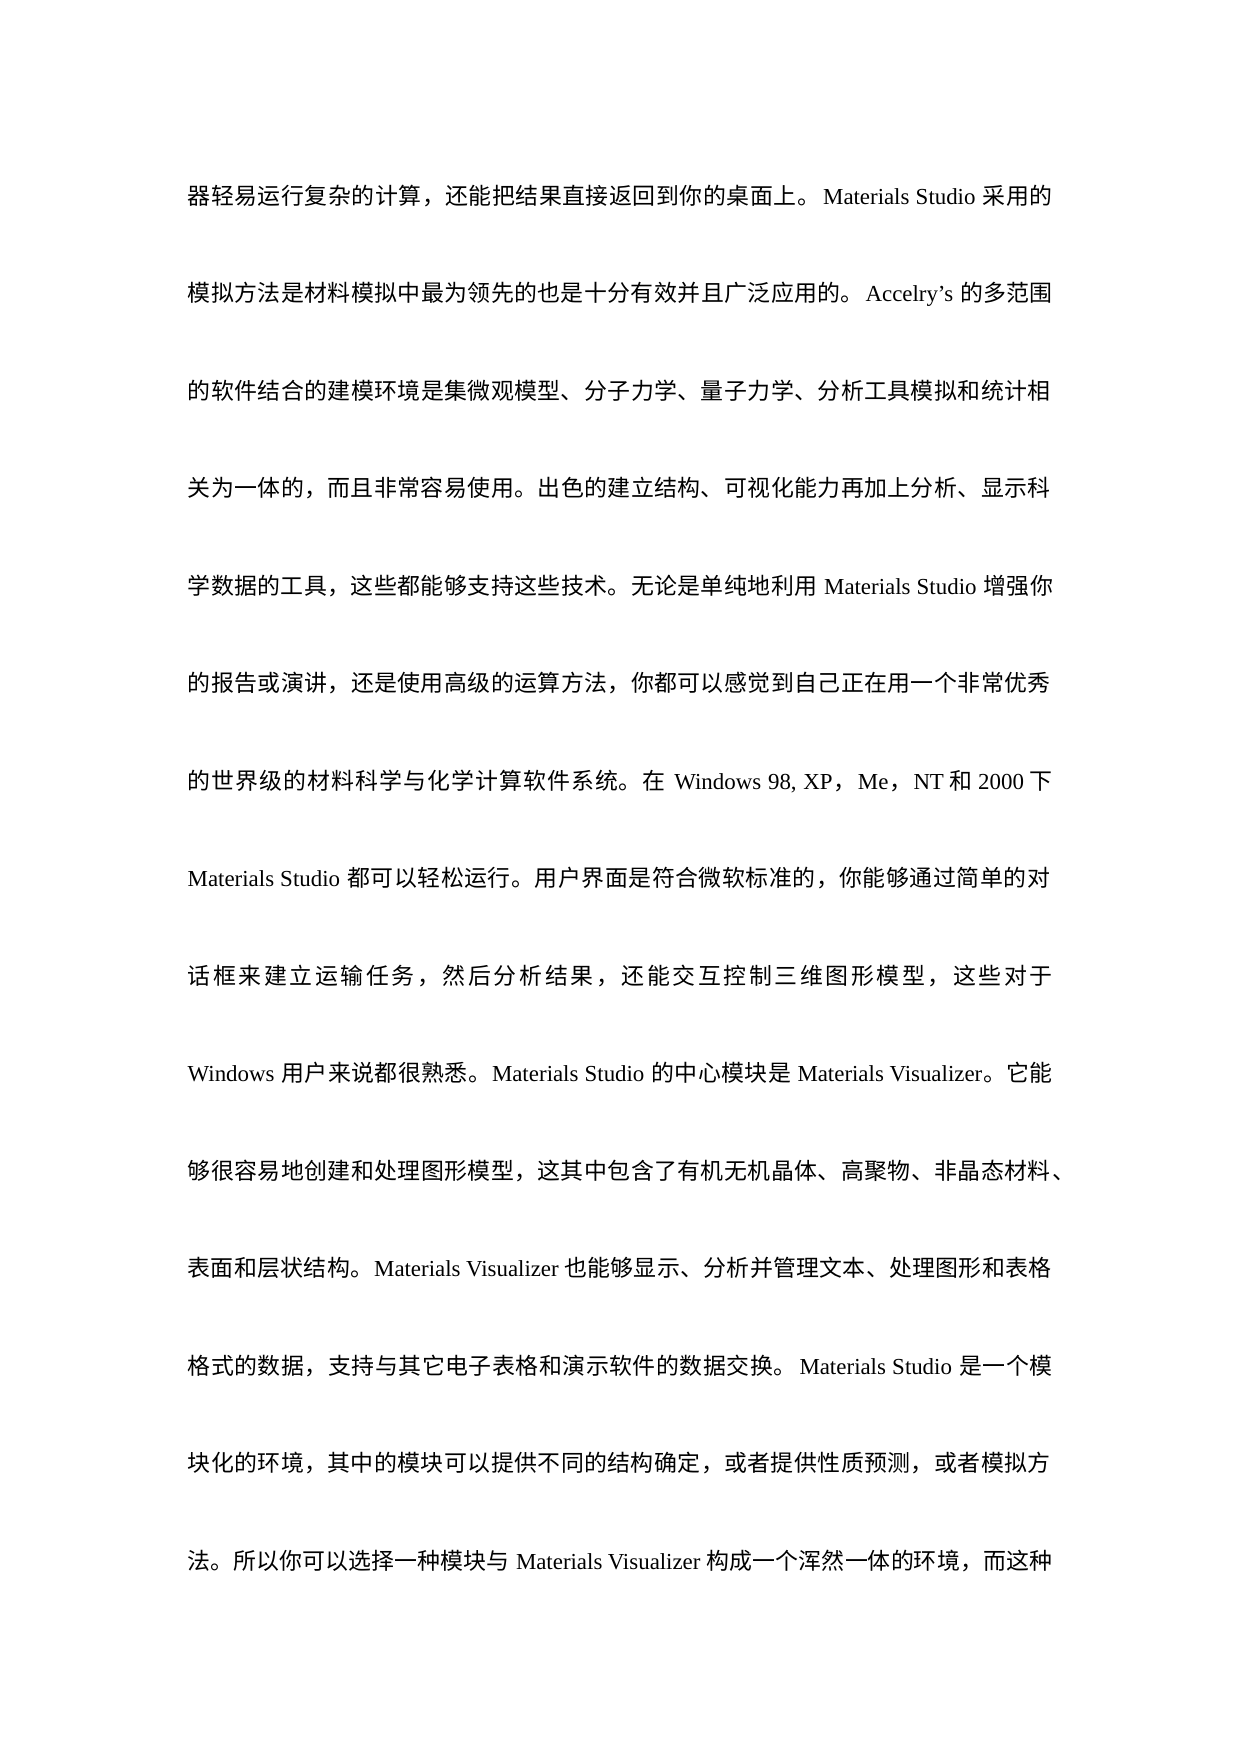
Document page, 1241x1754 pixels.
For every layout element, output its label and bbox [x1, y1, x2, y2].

text [187, 162, 1053, 1592]
